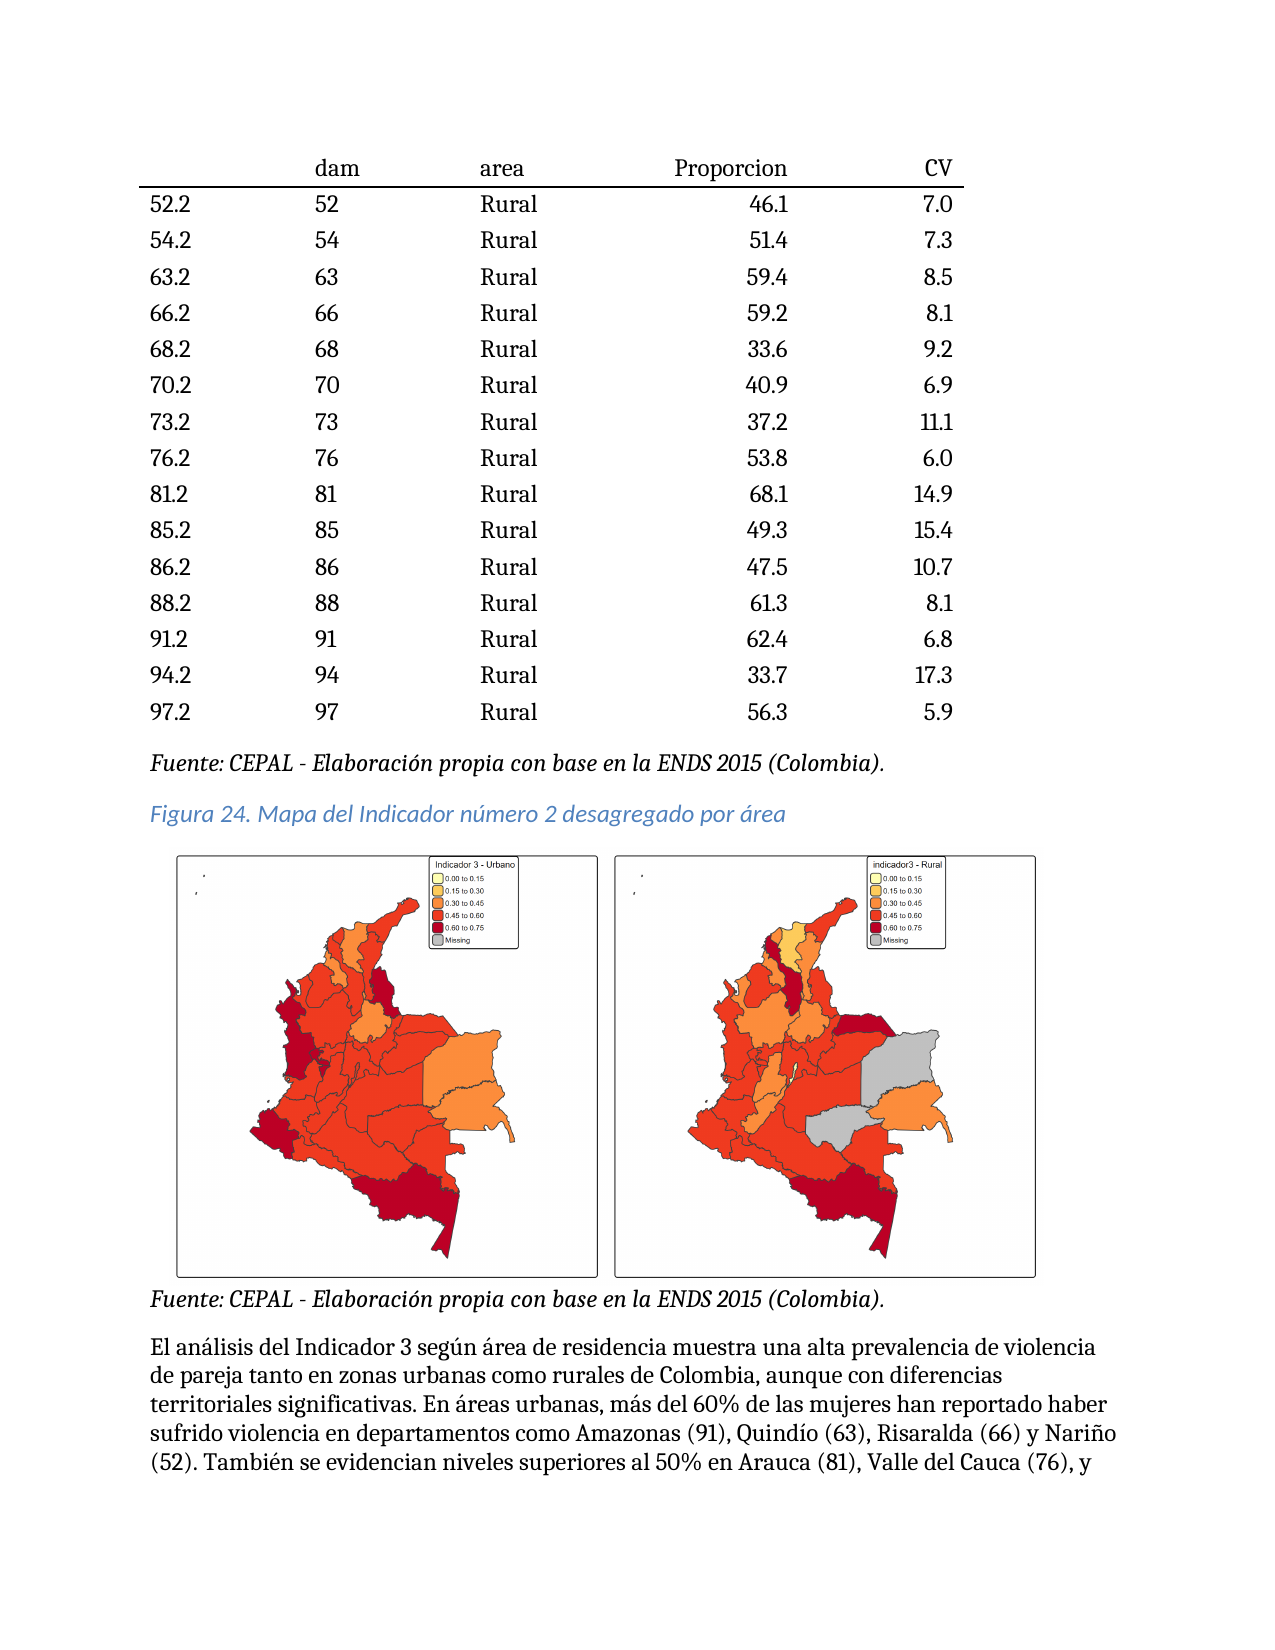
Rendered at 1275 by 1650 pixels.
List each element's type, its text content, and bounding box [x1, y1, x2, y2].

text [150, 1333, 1125, 1476]
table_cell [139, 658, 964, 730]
subtitle Figura 24. Mapa del Indicador número 2 desagregado por área [150, 798, 1125, 829]
text Fuente: CEPAL - Elaboración propia con base en la ENDS 2015 (Colombia). [150, 749, 1125, 777]
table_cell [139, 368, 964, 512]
picture [168, 847, 1044, 1286]
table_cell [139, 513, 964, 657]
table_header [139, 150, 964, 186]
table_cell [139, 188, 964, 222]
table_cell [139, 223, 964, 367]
